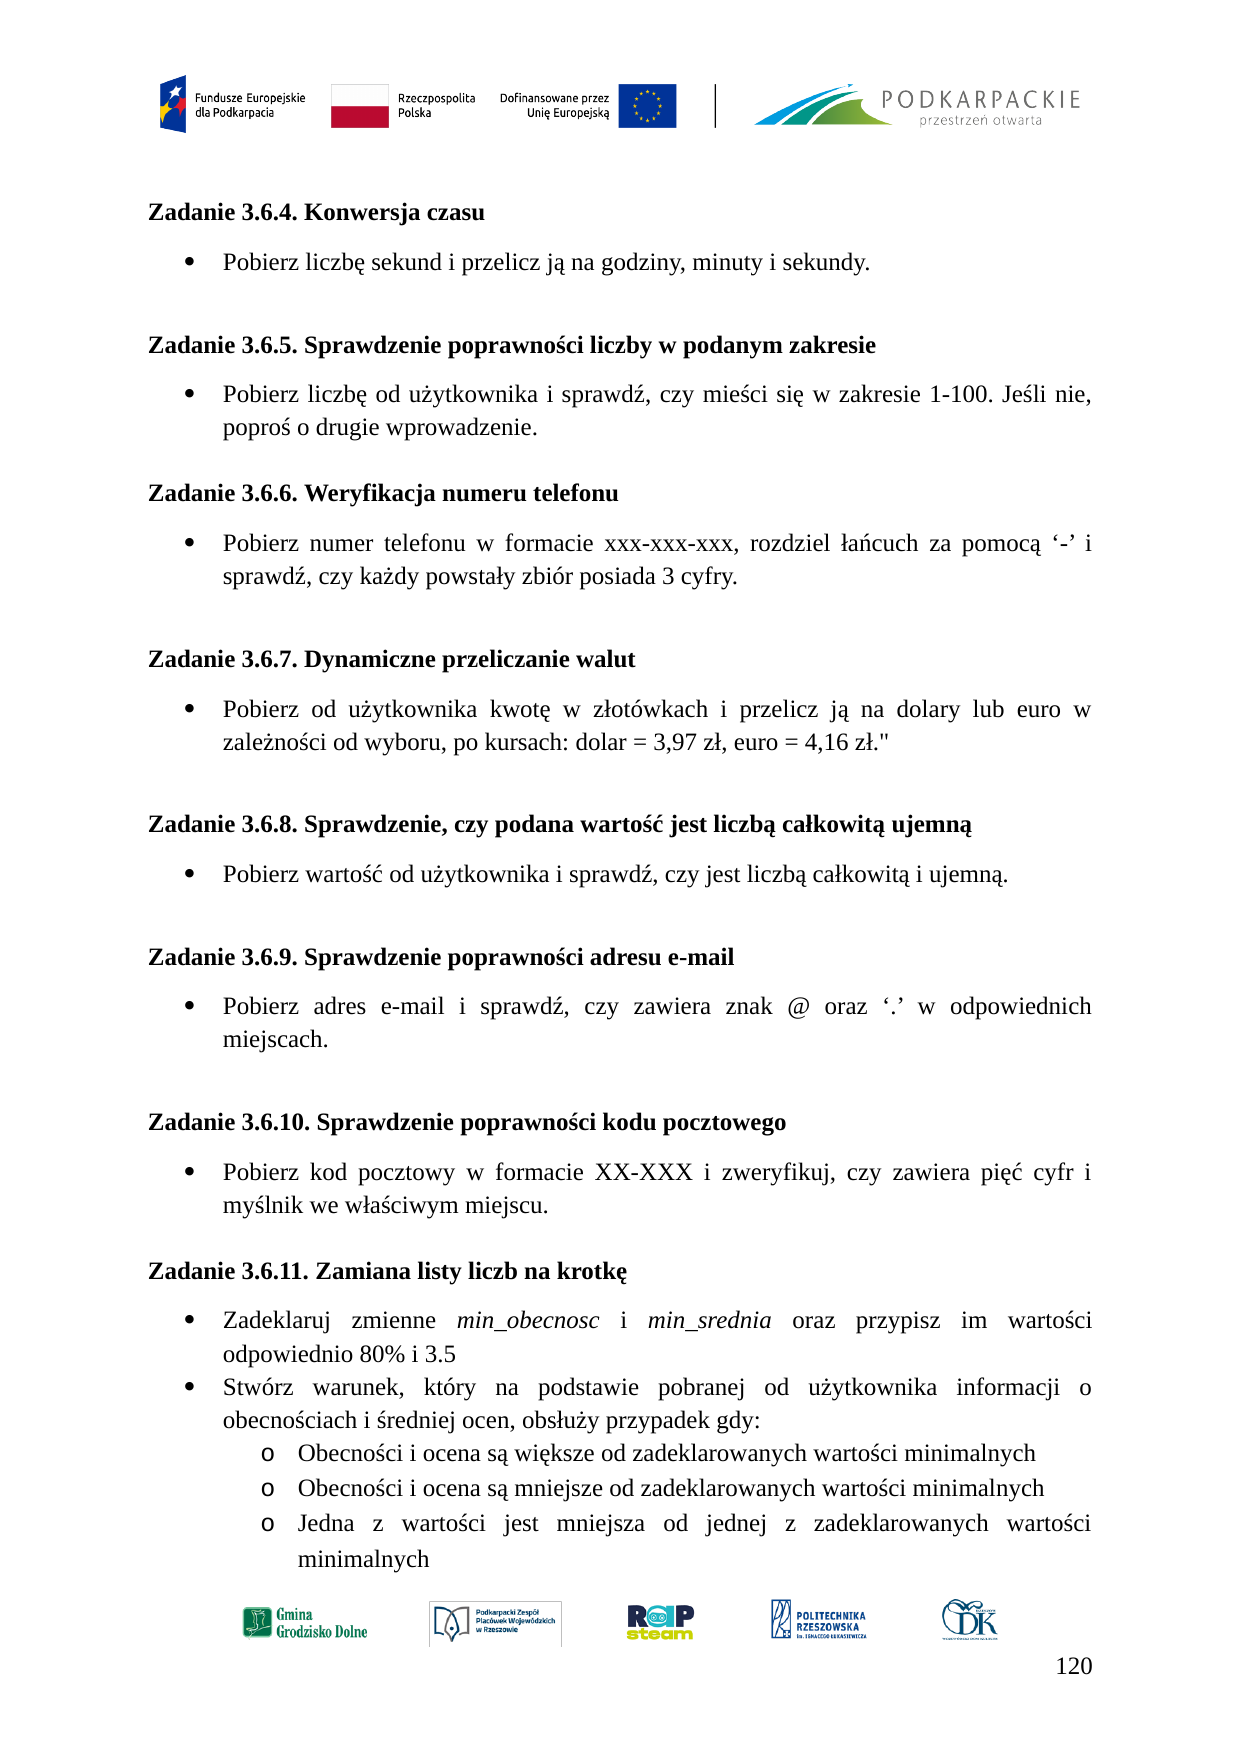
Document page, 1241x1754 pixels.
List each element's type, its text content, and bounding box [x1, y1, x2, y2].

list Jedna z wartości jest mniejsza od jednej z zadeklarowanych wartości minimalnych [260, 1508, 1092, 1572]
list Stwórz warunek, który na podstawie pobranej od użytkownika informacji o obecnościach i średniej ocen, obsłuży przypadek gdy: [185, 1372, 1092, 1433]
picture [242, 1585, 998, 1652]
list Pobierz adres e-mail i sprawdź, czy zawiera znak @ oraz ‘.’ w odpowiednich miejscach. [185, 991, 1092, 1053]
text Zadanie 3.6.5. Sprawdzenie poprawności liczby w podanym zakresie [148, 330, 1092, 358]
list Zadeklaruj zmienne min_obecnosc i min_srednia oraz przypisz im wartości odpowiednio 80% i 3.5 [185, 1306, 1092, 1367]
list Pobierz liczbę sekund i przelicz ją na godziny, minuty i sekundy. [185, 247, 1092, 276]
list Obecności i ocena są większe od zadeklarowanych wartości minimalnych [260, 1438, 1092, 1468]
picture [147, 60, 1093, 148]
list Pobierz liczbę od użytkownika i sprawdź, czy mieści się w zakresie 1-100. Jeśli nie, poproś o drugie wprowadzenie. [185, 379, 1092, 441]
list Pobierz wartość od użytkownika i sprawdź, czy jest liczbą całkowitą i ujemną. [185, 859, 1092, 888]
text Zadanie 3.6.10. Sprawdzenie poprawności kodu pocztowego [148, 1107, 1092, 1136]
text Zadanie 3.6.11. Zamiana listy liczb na krotkę [148, 1256, 1092, 1285]
list Pobierz numer telefonu w formacie xxx-xxx-xxx, rozdziel łańcuch za pomocą ‘-’ i sprawdź, czy każdy powstały zbiór posiada 3 cyfry. [185, 528, 1092, 590]
text Zadanie 3.6.8. Sprawdzenie, czy podana wartość jest liczbą całkowitą ujemną [148, 809, 1092, 838]
text Zadanie 3.6.4. Konwersja czasu [148, 197, 1092, 226]
list Pobierz kod pocztowy w formacie XX-XXX i zweryfikuj, czy zawiera pięć cyfr i myślnik we właściwym miejscu. [185, 1157, 1092, 1219]
text Zadanie 3.6.9. Sprawdzenie poprawności adresu e-mail [148, 942, 1092, 971]
list Pobierz od użytkownika kwotę w złotówkach i przelicz ją na dolary lub euro w zależności od wyboru, po kursach: dolar = 3,97 zł, euro = 4,16 zł." [185, 694, 1092, 755]
text Zadanie 3.6.6. Weryfikacja numeru telefonu [148, 478, 1092, 507]
list Obecności i ocena są mniejsze od zadeklarowanych wartości minimalnych [260, 1473, 1092, 1504]
text Zadanie 3.6.7. Dynamiczne przeliczanie walut [148, 644, 1092, 673]
